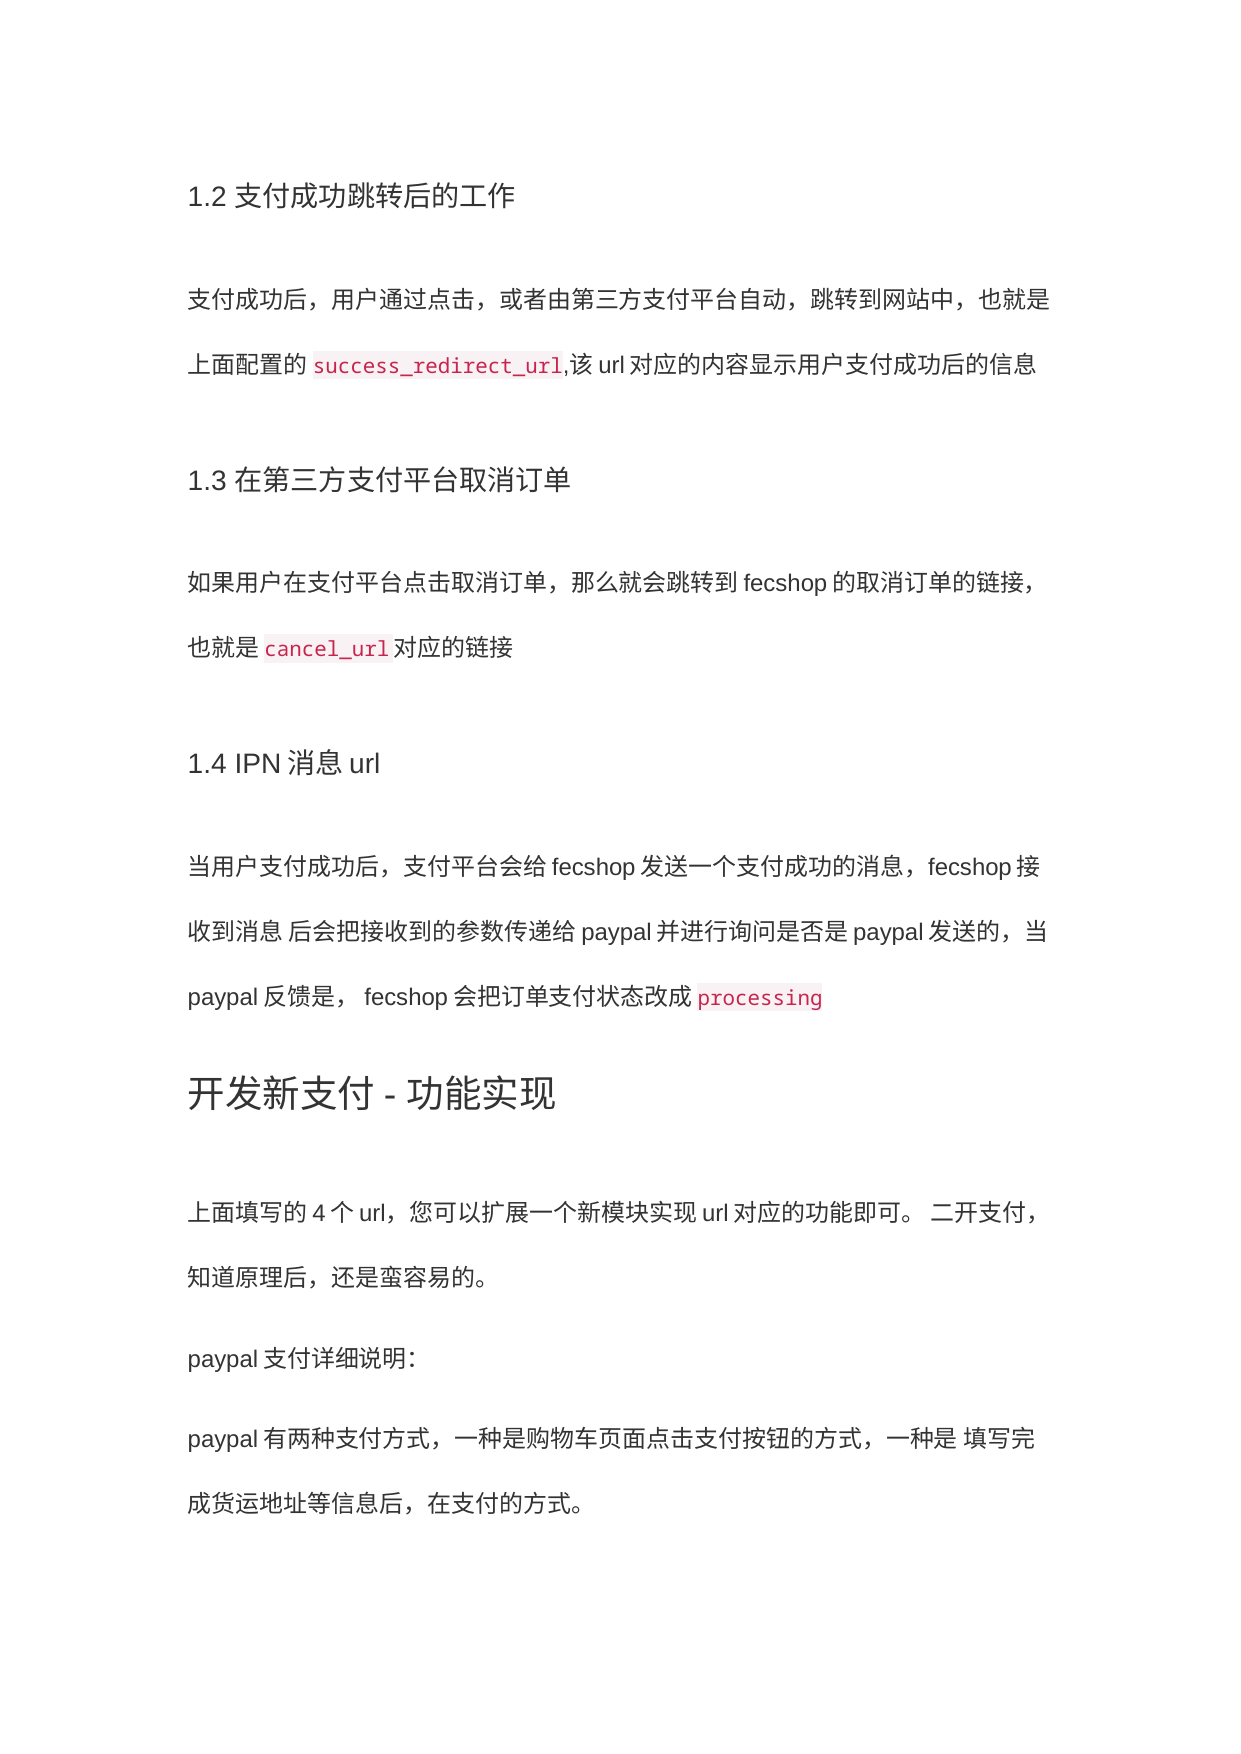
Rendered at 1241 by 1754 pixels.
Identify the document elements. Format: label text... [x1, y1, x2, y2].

subtitle 1.2 支付成功跳转后的工作 [187, 162, 1053, 227]
text paypal支付详细说明： [187, 1324, 1053, 1389]
subtitle 1.4 IPN消息url [187, 729, 1053, 794]
text 如果用户在支付平台点击取消订单，那么就会跳转到fecshop的取消订单的链接， 也就是cancel_url对应的链接 [187, 549, 1053, 679]
subtitle 开发新支付 - 功能实现 [187, 1058, 1053, 1123]
subtitle 1.3 在第三方支付平台取消订单 [187, 445, 1053, 510]
text paypal有两种支付方式，一种是购物车页面点击支付按钮的方式，一种是 填写完成货运地址等信息后，在支付的方式。 [187, 1405, 1053, 1535]
text 上面填写的4个url，您可以扩展一个新模块实现url对应的功能即可。 二开支付，知道原理后，还是蛮容易的。 [187, 1178, 1053, 1308]
text 支付成功后，用户通过点击，或者由第三方支付平台自动，跳转到网站中，也就是上面配置的 success_redirect_url,该url对应的内容显示用户支付成功后的信息 [187, 265, 1053, 395]
text 当用户支付成功后，支付平台会给fecshop发送一个支付成功的消息，fecshop接收到消息 后会把接收到的参数传递给paypal并进行询问是否是paypal发送的，当paypal反馈是， fecshop会把订单支付状态改成processing [187, 832, 1053, 1027]
